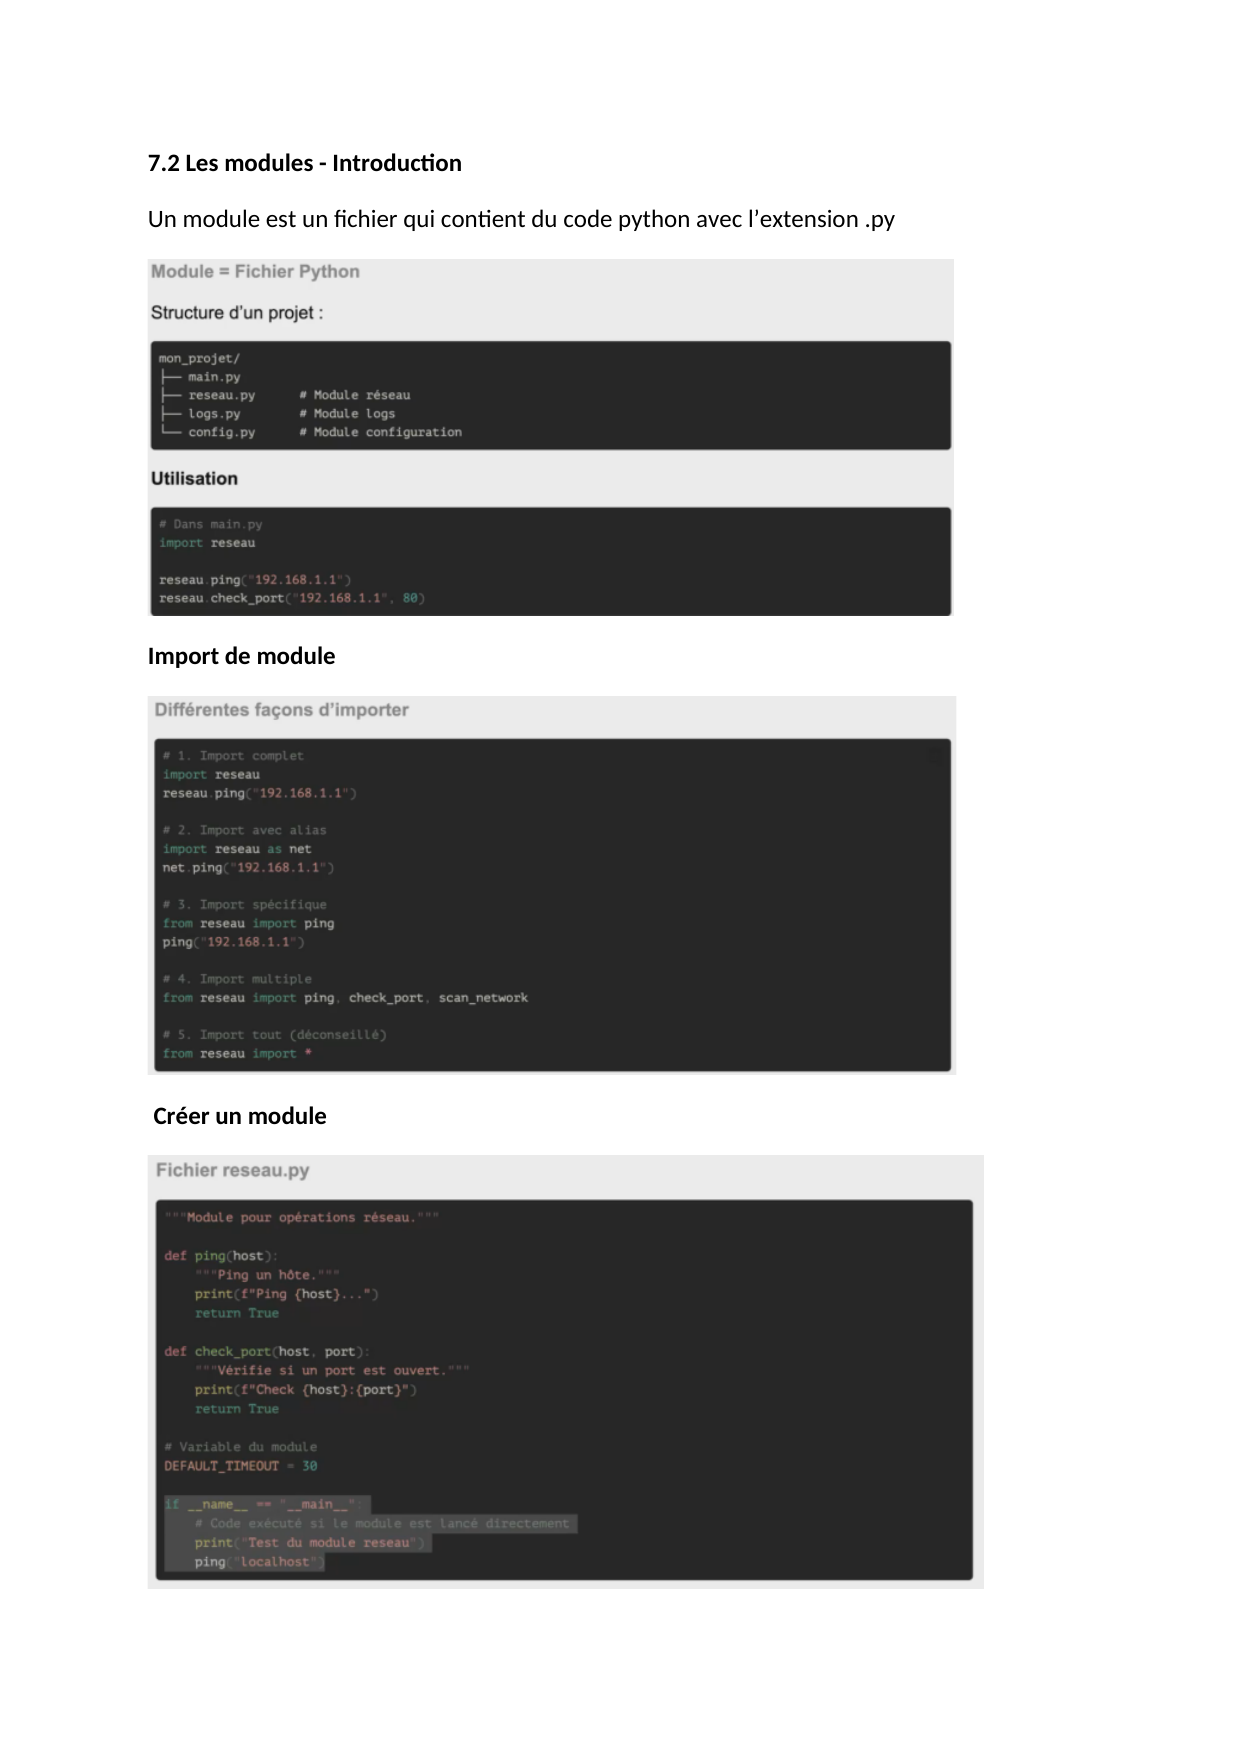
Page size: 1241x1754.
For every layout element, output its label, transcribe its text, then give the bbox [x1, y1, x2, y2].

text Import de module [148, 641, 1093, 671]
picture [147, 1155, 984, 1589]
text Un module est un fichier qui contient du code python avec l’extension .py [148, 203, 1093, 234]
text Créer un module [148, 1100, 1093, 1131]
picture [147, 696, 957, 1075]
text 7.2 Les modules - Introduction [148, 148, 1093, 178]
picture [147, 259, 954, 616]
